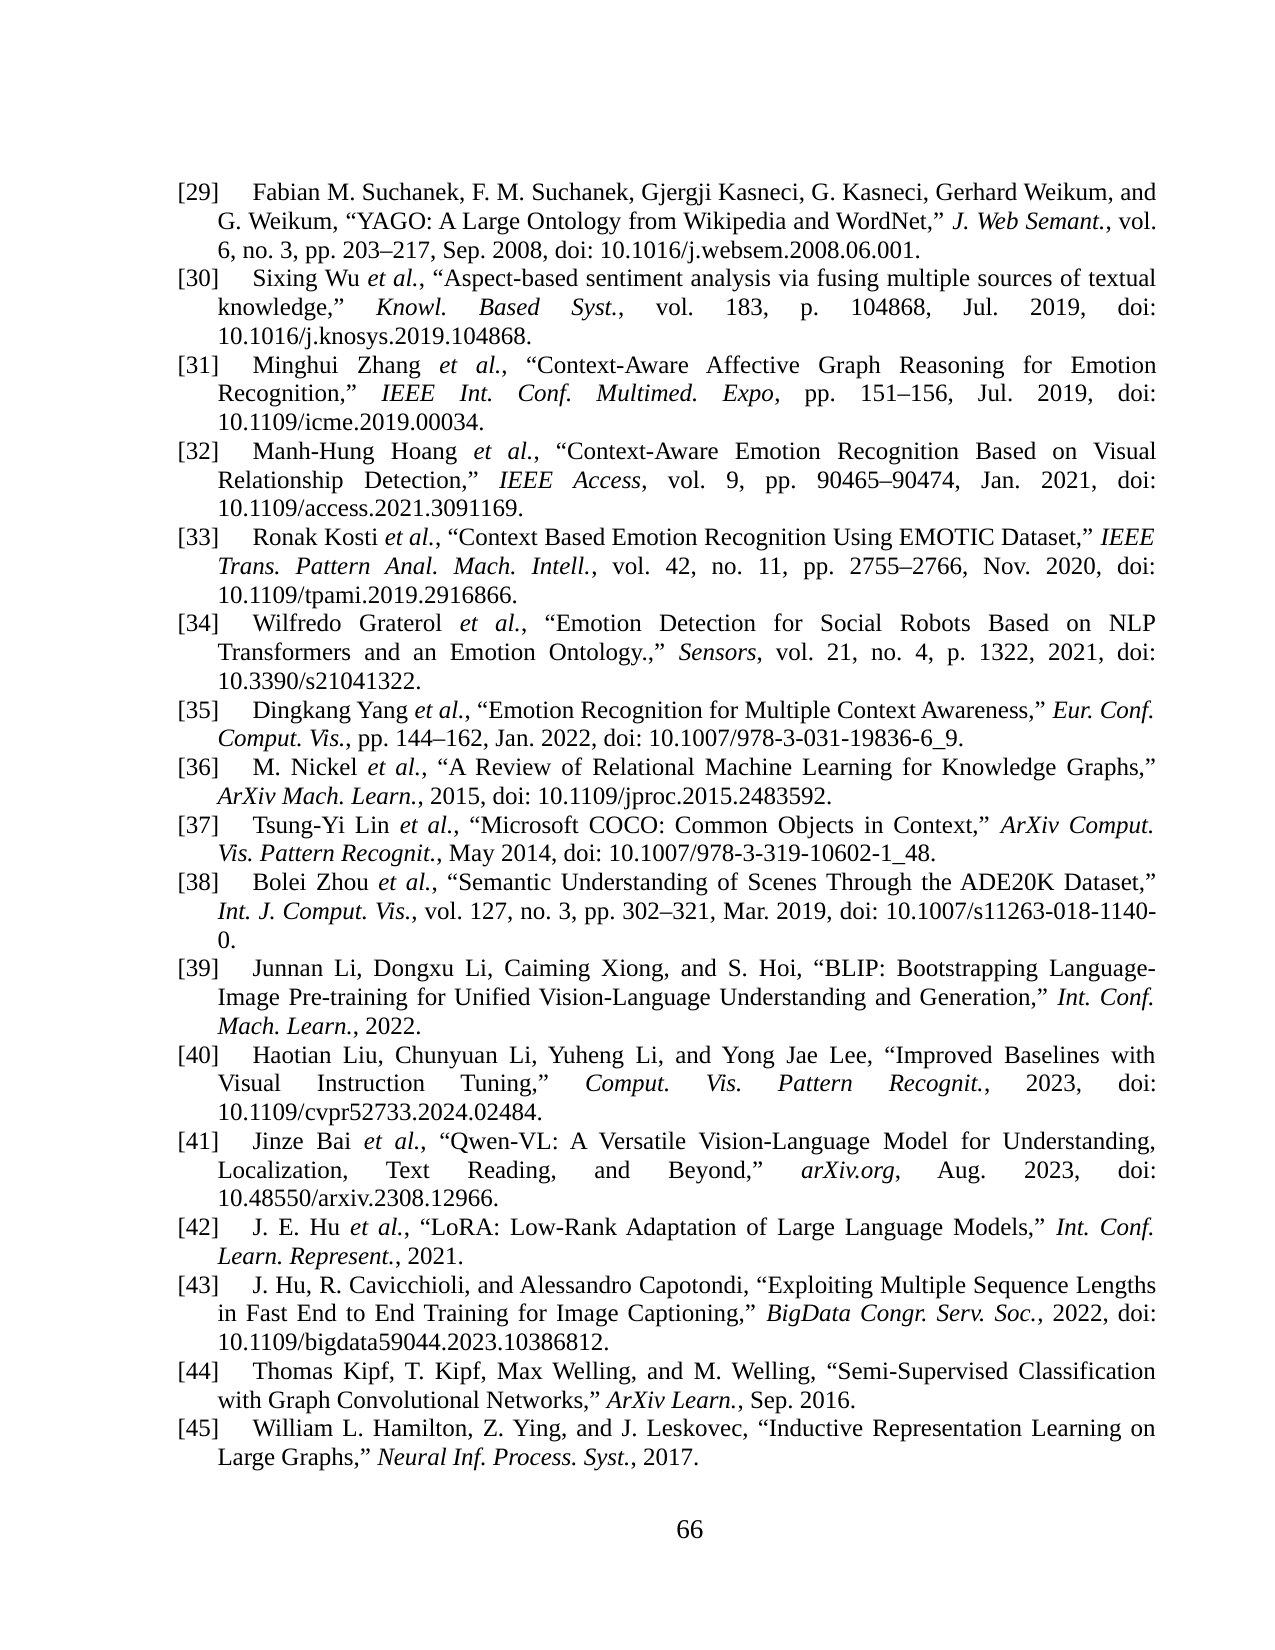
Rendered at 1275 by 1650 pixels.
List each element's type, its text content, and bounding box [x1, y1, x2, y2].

text [33] Ronak Kosti et al., “Context Based Emotion Recognition Using EMOTIC Dataset,” IEEE Trans. Pattern Anal. Mach. Intell., vol. 42, no. 11, pp. 2755–2766, Nov. 2020, doi: 10.1109/tpami.2019.2916866. [177, 522, 1157, 608]
text [41] Jinze Bai et al., “Qwen-VL: A Versatile Vision-Language Model for Understanding, Localization, Text Reading, and Beyond,” arXiv.org, Aug. 2023, doi: 10.48550/arxiv.2308.12966. [177, 1126, 1157, 1212]
text [45] William L. Hamilton, Z. Ying, and J. Leskovec, “Inductive Representation Learning on Large Graphs,” Neural Inf. Process. Syst., 2017. [177, 1413, 1157, 1471]
text [30] Sixing Wu et al., “Aspect-based sentiment analysis via fusing multiple sources of textual knowledge,” Knowl. Based Syst., vol. 183, p. 104868, Jul. 2019, doi: 10.1016/j.knosys.2019.104868. [177, 263, 1157, 350]
text [35] Dingkang Yang et al., “Emotion Recognition for Multiple Context Awareness,” Eur. Conf. Comput. Vis., pp. 144–162, Jan. 2022, doi: 10.1007/978-3-031-19836-6_9. [177, 695, 1157, 752]
text [29] Fabian M. Suchanek, F. M. Suchanek, Gjergji Kasneci, G. Kasneci, Gerhard Weikum, and G. Weikum, “YAGO: A Large Ontology from Wikipedia and WordNet,” J. Web Semant., vol. 6, no. 3, pp. 203–217, Sep. 2008, doi: 10.1016/j.websem.2008.06.001. [177, 177, 1157, 263]
text [31] Minghui Zhang et al., “Context-Aware Affective Graph Reasoning for Emotion Recognition,” IEEE Int. Conf. Multimed. Expo, pp. 151–156, Jul. 2019, doi: 10.1109/icme.2019.00034. [177, 350, 1157, 436]
text [44] Thomas Kipf, T. Kipf, Max Welling, and M. Welling, “Semi-Supervised Classification with Graph Convolutional Networks,” ArXiv Learn., Sep. 2016. [177, 1356, 1157, 1413]
text [34] Wilfredo Graterol et al., “Emotion Detection for Social Robots Based on NLP Transformers and an Emotion Ontology.,” Sensors, vol. 21, no. 4, p. 1322, 2021, doi: 10.3390/s21041322. [177, 608, 1157, 695]
text [37] Tsung-Yi Lin et al., “Microsoft COCO: Common Objects in Context,” ArXiv Comput. Vis. Pattern Recognit., May 2014, doi: 10.1007/978-3-319-10602-1_48. [177, 810, 1157, 867]
text [42] J. E. Hu et al., “LoRA: Low-Rank Adaptation of Large Language Models,” Int. Conf. Learn. Represent., 2021. [177, 1212, 1157, 1270]
text [38] Bolei Zhou et al., “Semantic Understanding of Scenes Through the ADE20K Dataset,” Int. J. Comput. Vis., vol. 127, no. 3, pp. 302–321, Mar. 2019, doi: 10.1007/s11263-018-1140-0. [177, 867, 1157, 953]
text [32] Manh-Hung Hoang et al., “Context-Aware Emotion Recognition Based on Visual Relationship Detection,” IEEE Access, vol. 9, pp. 90465–90474, Jan. 2021, doi: 10.1109/access.2021.3091169. [177, 436, 1157, 522]
text [36] M. Nickel et al., “A Review of Relational Machine Learning for Knowledge Graphs,” ArXiv Mach. Learn., 2015, doi: 10.1109/jproc.2015.2483592. [177, 752, 1157, 810]
text [40] Haotian Liu, Chunyuan Li, Yuheng Li, and Yong Jae Lee, “Improved Baselines with Visual Instruction Tuning,” Comput. Vis. Pattern Recognit., 2023, doi: 10.1109/cvpr52733.2024.02484. [177, 1040, 1157, 1126]
text [43] J. Hu, R. Cavicchioli, and Alessandro Capotondi, “Exploiting Multiple Sequence Lengths in Fast End to End Training for Image Captioning,” BigData Congr. Serv. Soc., 2022, doi: 10.1109/bigdata59044.2023.10386812. [177, 1270, 1157, 1356]
text [39] Junnan Li, Dongxu Li, Caiming Xiong, and S. Hoi, “BLIP: Bootstrapping Language-Image Pre-training for Unified Vision-Language Understanding and Generation,” Int. Conf. Mach. Learn., 2022. [177, 953, 1157, 1040]
